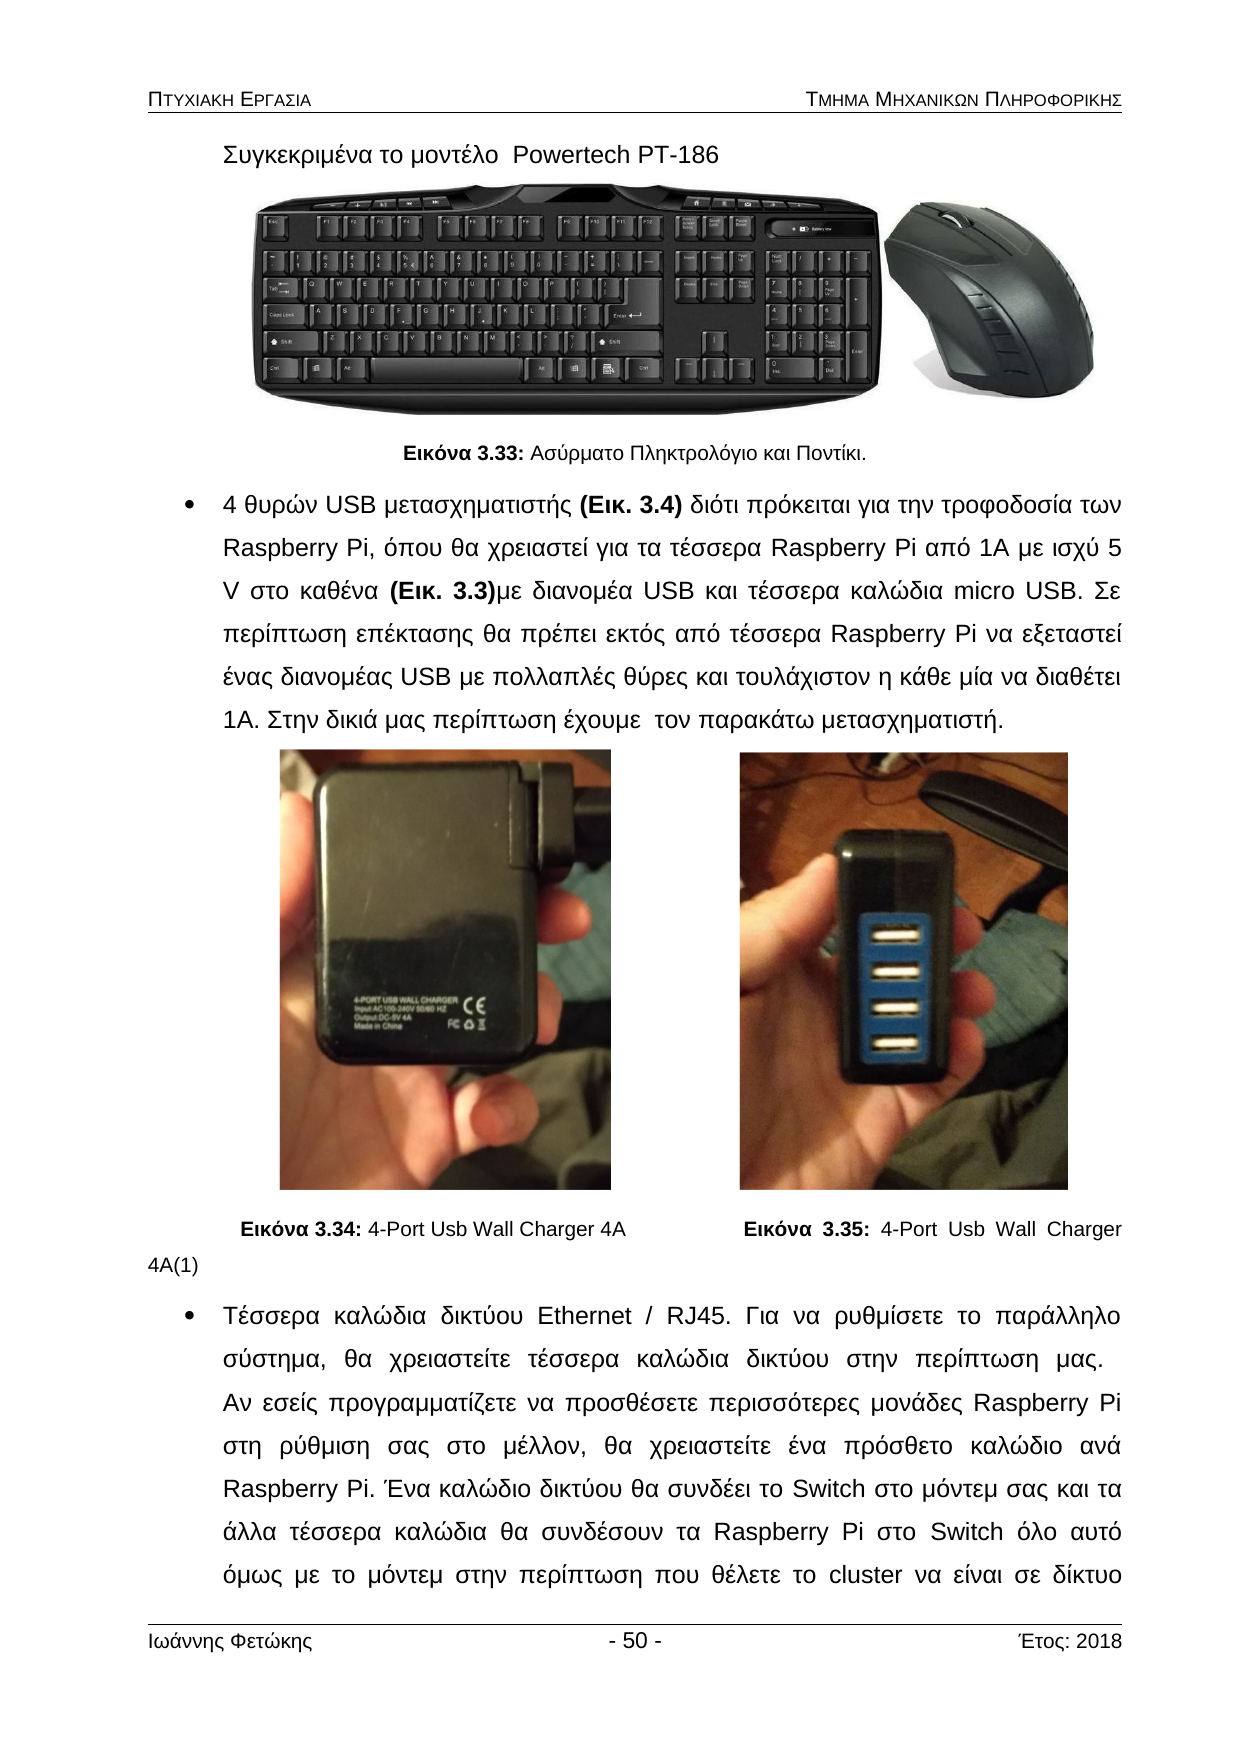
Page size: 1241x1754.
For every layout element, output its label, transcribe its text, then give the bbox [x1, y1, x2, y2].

picture [251, 183, 1094, 415]
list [185, 1301, 1122, 1589]
list Συγκεκριμένα το μοντέλο Powertech PT-186 [223, 140, 1122, 169]
list 4 θυρών USB μετασχηματιστής (Εικ. 3.4) διότι πρόκειται για την τροφοδοσία των Raspberry Pi, όπου θα χρειαστεί για τα τέσσερα Raspberry Pi από 1Α με ισχύ 5 V στο καθένα (Εικ. 3.3)με διανομέα USB και τέσσερα καλώδια micro USB. Σε περίπτωση επέκτασης θα πρέπει εκτός ​​από τέσσερα Raspberry Pi να εξεταστεί ένας διανομέας USB με πολλαπλές θύρες και τουλάχιστον η κάθε μία να διαθέτει 1Α. Στην δικιά μας περίπτωση έχουμε τον παρακάτω μετασχηματιστή. [185, 489, 1122, 734]
picture [740, 753, 1068, 1189]
picture [280, 750, 611, 1189]
